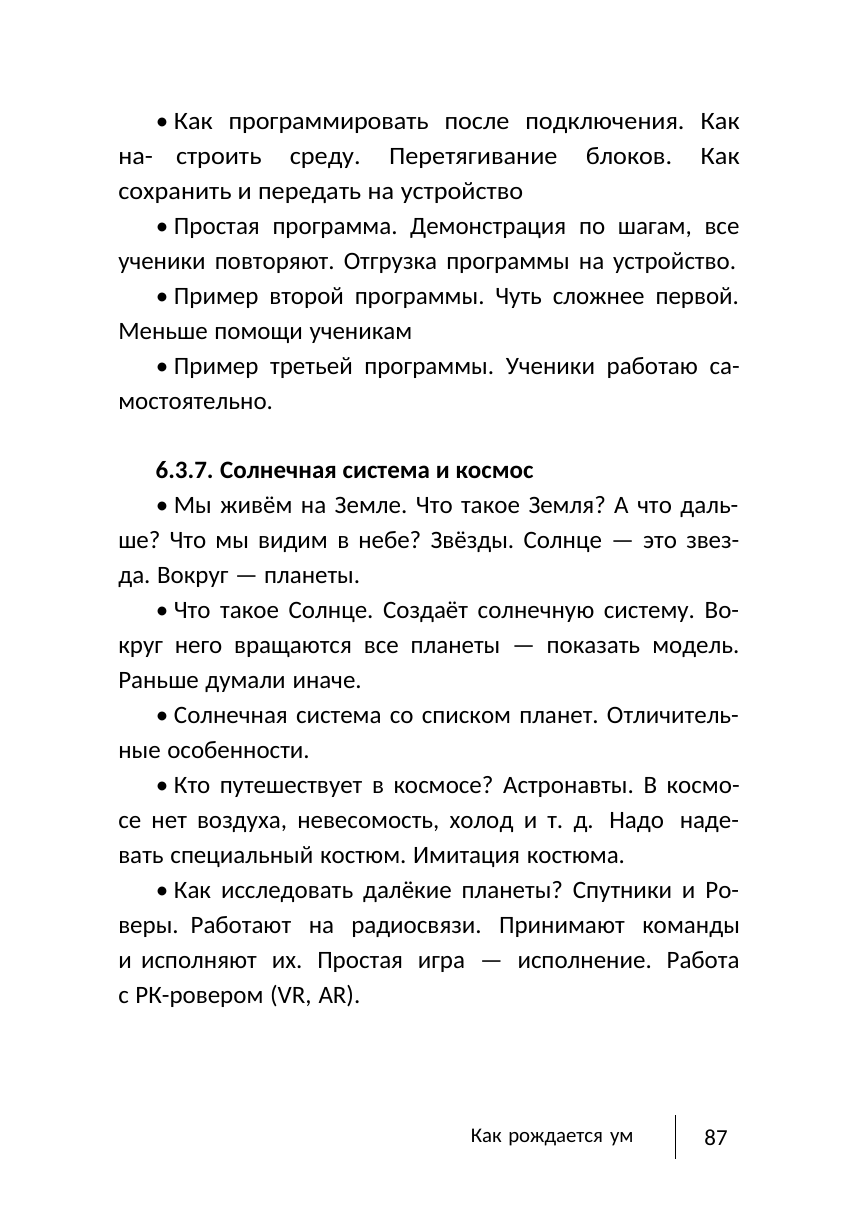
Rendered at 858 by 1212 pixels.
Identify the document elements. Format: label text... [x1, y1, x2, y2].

list Как программировать после подключения. Как на- строить среду. Перетягивание блоков. Как сохранить и передать на устройство [118, 105, 739, 206]
list Простая программа. Демонстрация по шагам, все ученики повторяют. Отгрузка программы на устройство. [118, 210, 739, 276]
list Пример третьей программы. Ученики работаю са- мостоятельно. [118, 350, 739, 416]
list Что такое Солнце. Создаёт солнечную систему. Во- круг него вращаются все планеты — показать модель. Раньше думали иначе. [118, 594, 739, 695]
subtitle Солнечная система и космос [155, 454, 751, 485]
list Солнечная система со списком планет. Отличитель- ные особенности. [118, 699, 739, 765]
list Мы живём на Земле. Что такое Земля? А что даль- ше? Что мы видим в небе? Звёзды. Солнце — это звез- да. Вокруг — планеты. [118, 489, 739, 590]
list Как исследовать далёкие планеты? Спутники и Ро- веры. Работают на радиосвязи. Принимают команды и исполняют их. Простая игра — исполнение. Работа с РК-ровером (VR, AR). [118, 874, 739, 1010]
list Кто путешествует в космосе? Астронавты. В космо- се нет воздуха, невесомость, холод и т. д. Надо наде- вать специальный костюм. Имитация костюма. [118, 769, 739, 870]
list Пример второй программы. Чуть сложнее первой. Меньше помощи ученикам [118, 280, 739, 346]
